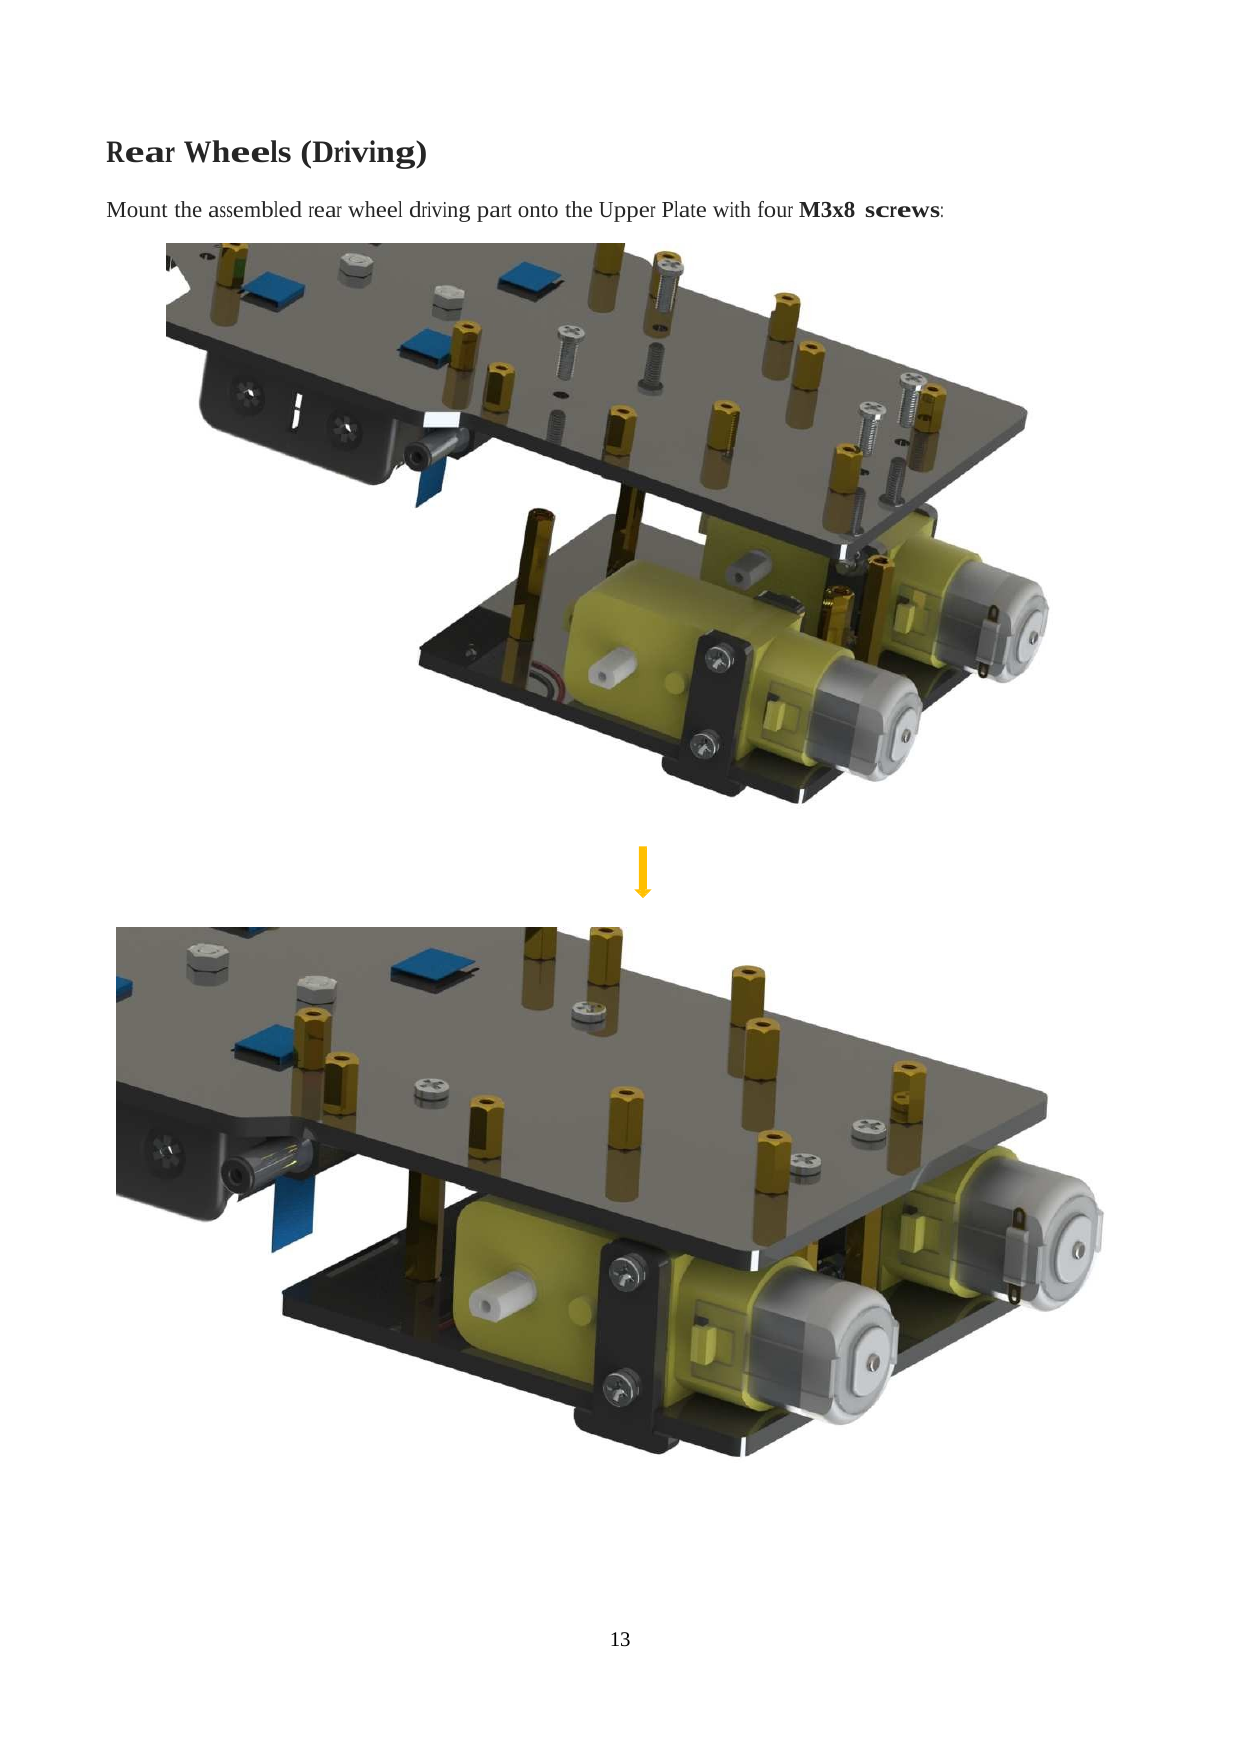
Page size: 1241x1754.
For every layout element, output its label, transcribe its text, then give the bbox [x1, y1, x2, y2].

picture [166, 243, 1075, 813]
text Mount the assembled rear wheel driving part onto the Upper Plate with four M3x8 screws: [106, 196, 1136, 222]
picture [116, 927, 1124, 1494]
text Rear Wheels (Driving) [106, 134, 1136, 170]
